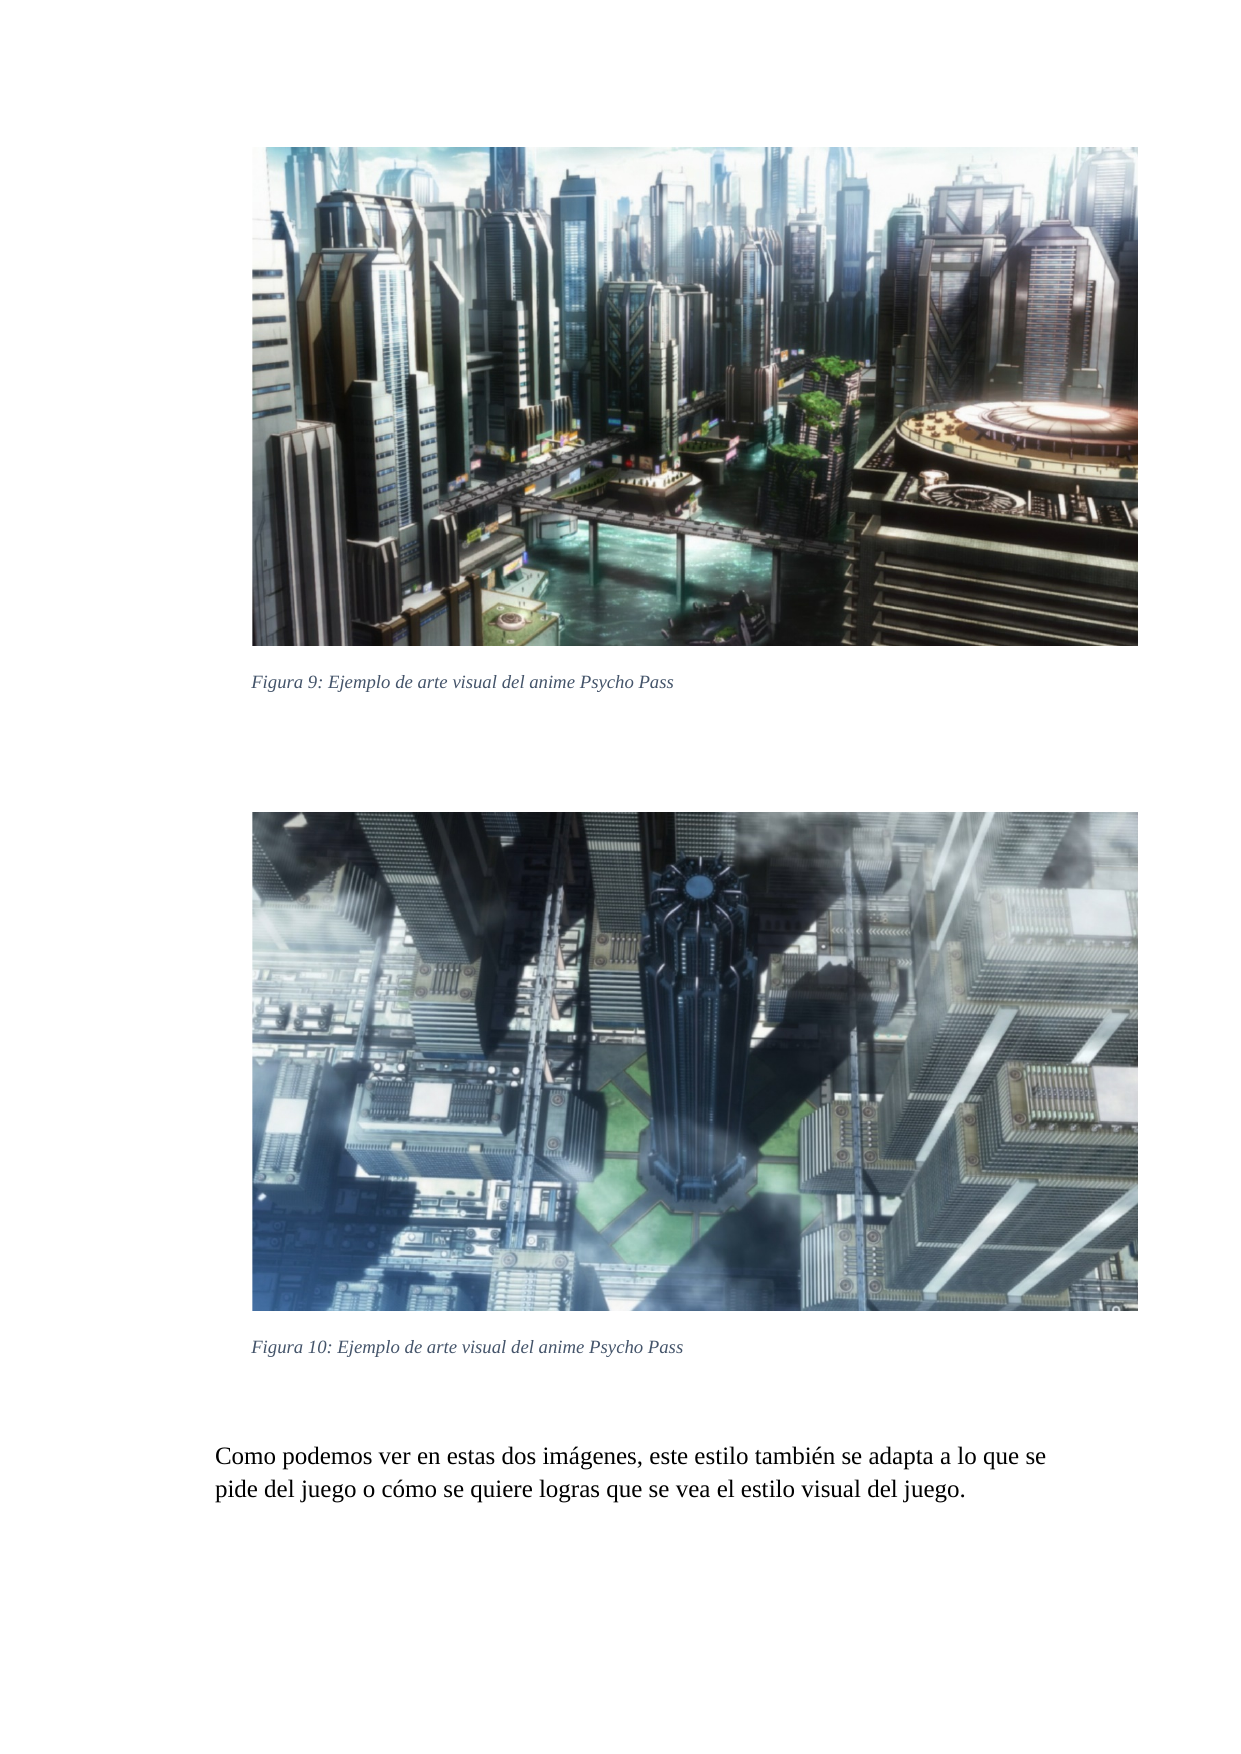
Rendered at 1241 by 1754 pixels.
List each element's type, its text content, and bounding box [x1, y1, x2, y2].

picture [252, 147, 1138, 646]
list Como podemos ver en estas dos imágenes, este estilo también se adapta a lo que se pide del juego o cómo se quiere logras que se vea el estilo visual del juego. [215, 1441, 1063, 1503]
picture [252, 812, 1138, 1311]
text Figura 9: Ejemplo de arte visual del anime Psycho Pass [177, 671, 1063, 692]
text Figura 10: Ejemplo de arte visual del anime Psycho Pass [177, 1336, 1063, 1357]
